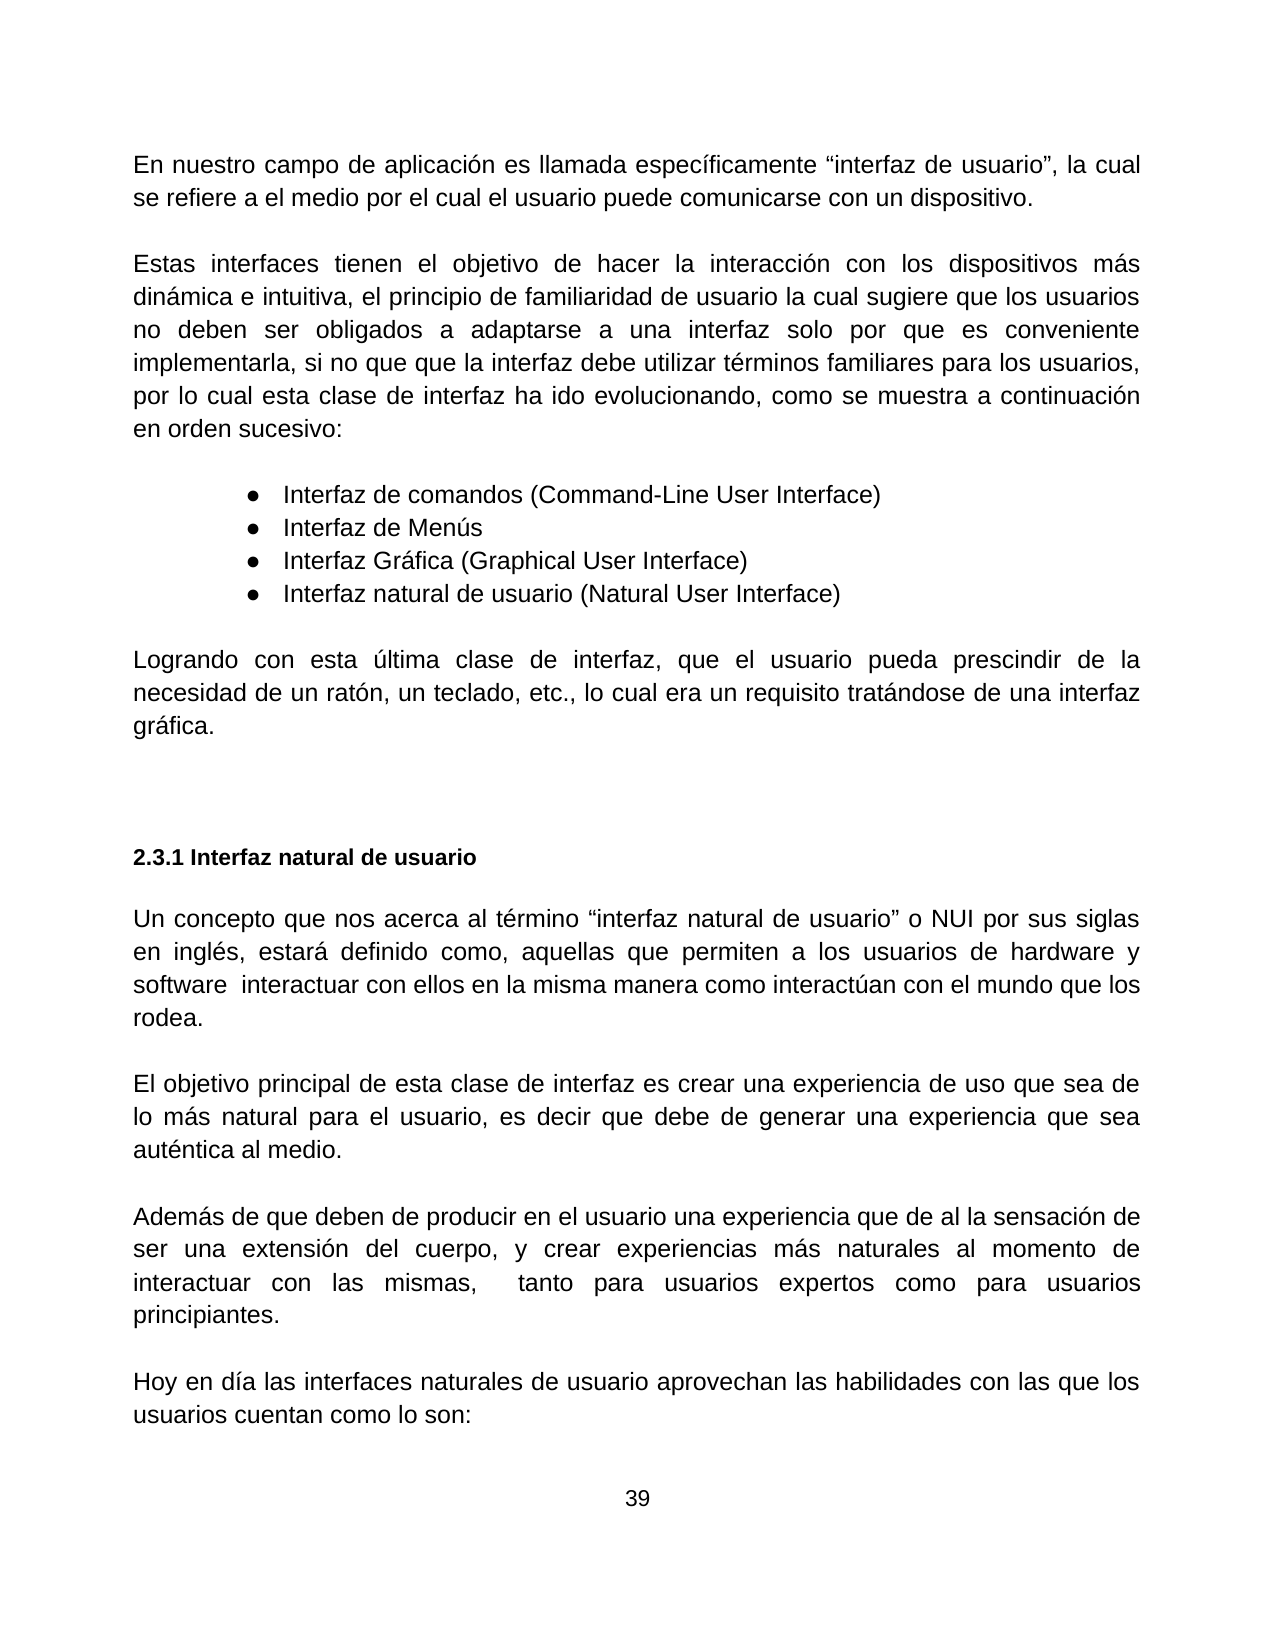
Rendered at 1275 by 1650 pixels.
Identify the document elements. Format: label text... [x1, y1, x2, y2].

list Interfaz natural de usuario (Natural User Interface) [245, 579, 1142, 608]
list Interfaz de Menús [245, 513, 1142, 542]
text Estas interfaces tienen el objetivo de hacer la interacción con los dispositivos más dinámica e intuitiva, el principio de familiaridad de usuario la cual sugiere que los usuarios no deben ser obligados a adaptarse a una interfaz solo por que es conveniente implementarla, si no que que la interfaz debe utilizar términos familiares para los usuarios, por lo cual esta clase de interfaz ha ido evolucionando, como se muestra a continuación en orden sucesivo: [133, 249, 1142, 443]
list Interfaz Gráfica (Graphical User Interface) [245, 546, 1142, 575]
text En nuestro campo de aplicación es llamada específicamente “interfaz de usuario”, la cual se refiere a el medio por el cual el usuario puede comunicarse con un dispositivo. [133, 150, 1142, 212]
text Hoy en día las interfaces naturales de usuario aprovechan las habilidades con las que los usuarios cuentan como lo son: [133, 1367, 1142, 1428]
text Un concepto que nos acerca al término “interfaz natural de usuario” o NUI por sus siglas en inglés, estará definido como, aquellas que permiten a los usuarios de hardware y software interactuar con ellos en la misma manera como interactúan con el mundo que los rodea. [133, 904, 1142, 1032]
text Además de que deben de producir en el usuario una experiencia que de al la sensación de ser una extensión del cuerpo, y crear experiencias más naturales al momento de interactuar con las mismas, tanto para usuarios expertos como para usuarios principiantes. [133, 1201, 1142, 1329]
list Interfaz de comandos (Command-Line User Interface) [245, 480, 1142, 509]
text El objetivo principal de esta clase de interfaz es crear una experiencia de uso que sea de lo más natural para el usuario, es decir que debe de generar una experiencia que sea auténtica al medio. [133, 1069, 1142, 1164]
subtitle 2.3.1 Interfaz natural de usuario [133, 843, 1142, 870]
text Logrando con esta última clase de interfaz, que el usuario pueda prescindir de la necesidad de un ratón, un teclado, etc., lo cual era un requisito tratándose de una interfaz gráfica. [133, 645, 1142, 740]
